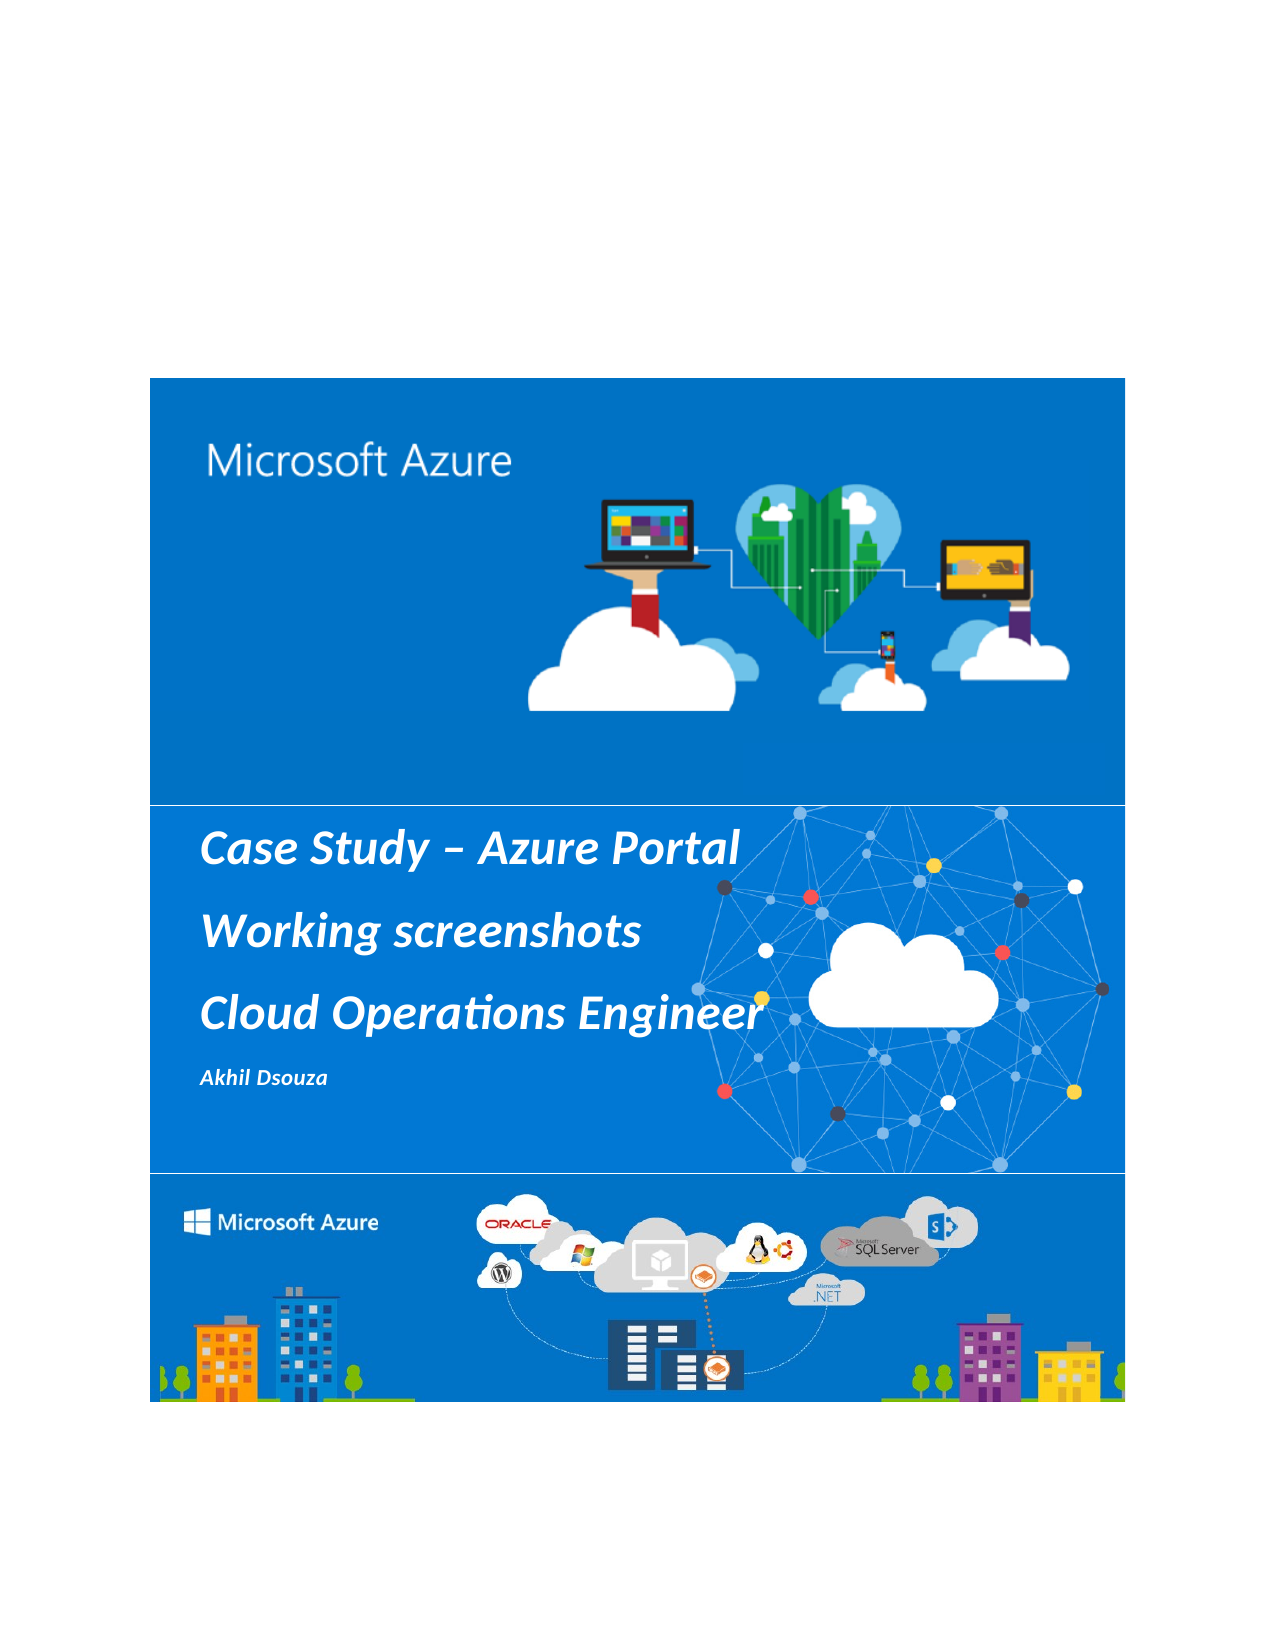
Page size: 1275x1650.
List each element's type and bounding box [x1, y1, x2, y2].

picture [150, 378, 1125, 805]
picture [150, 1174, 1125, 1402]
picture [150, 806, 1125, 1173]
